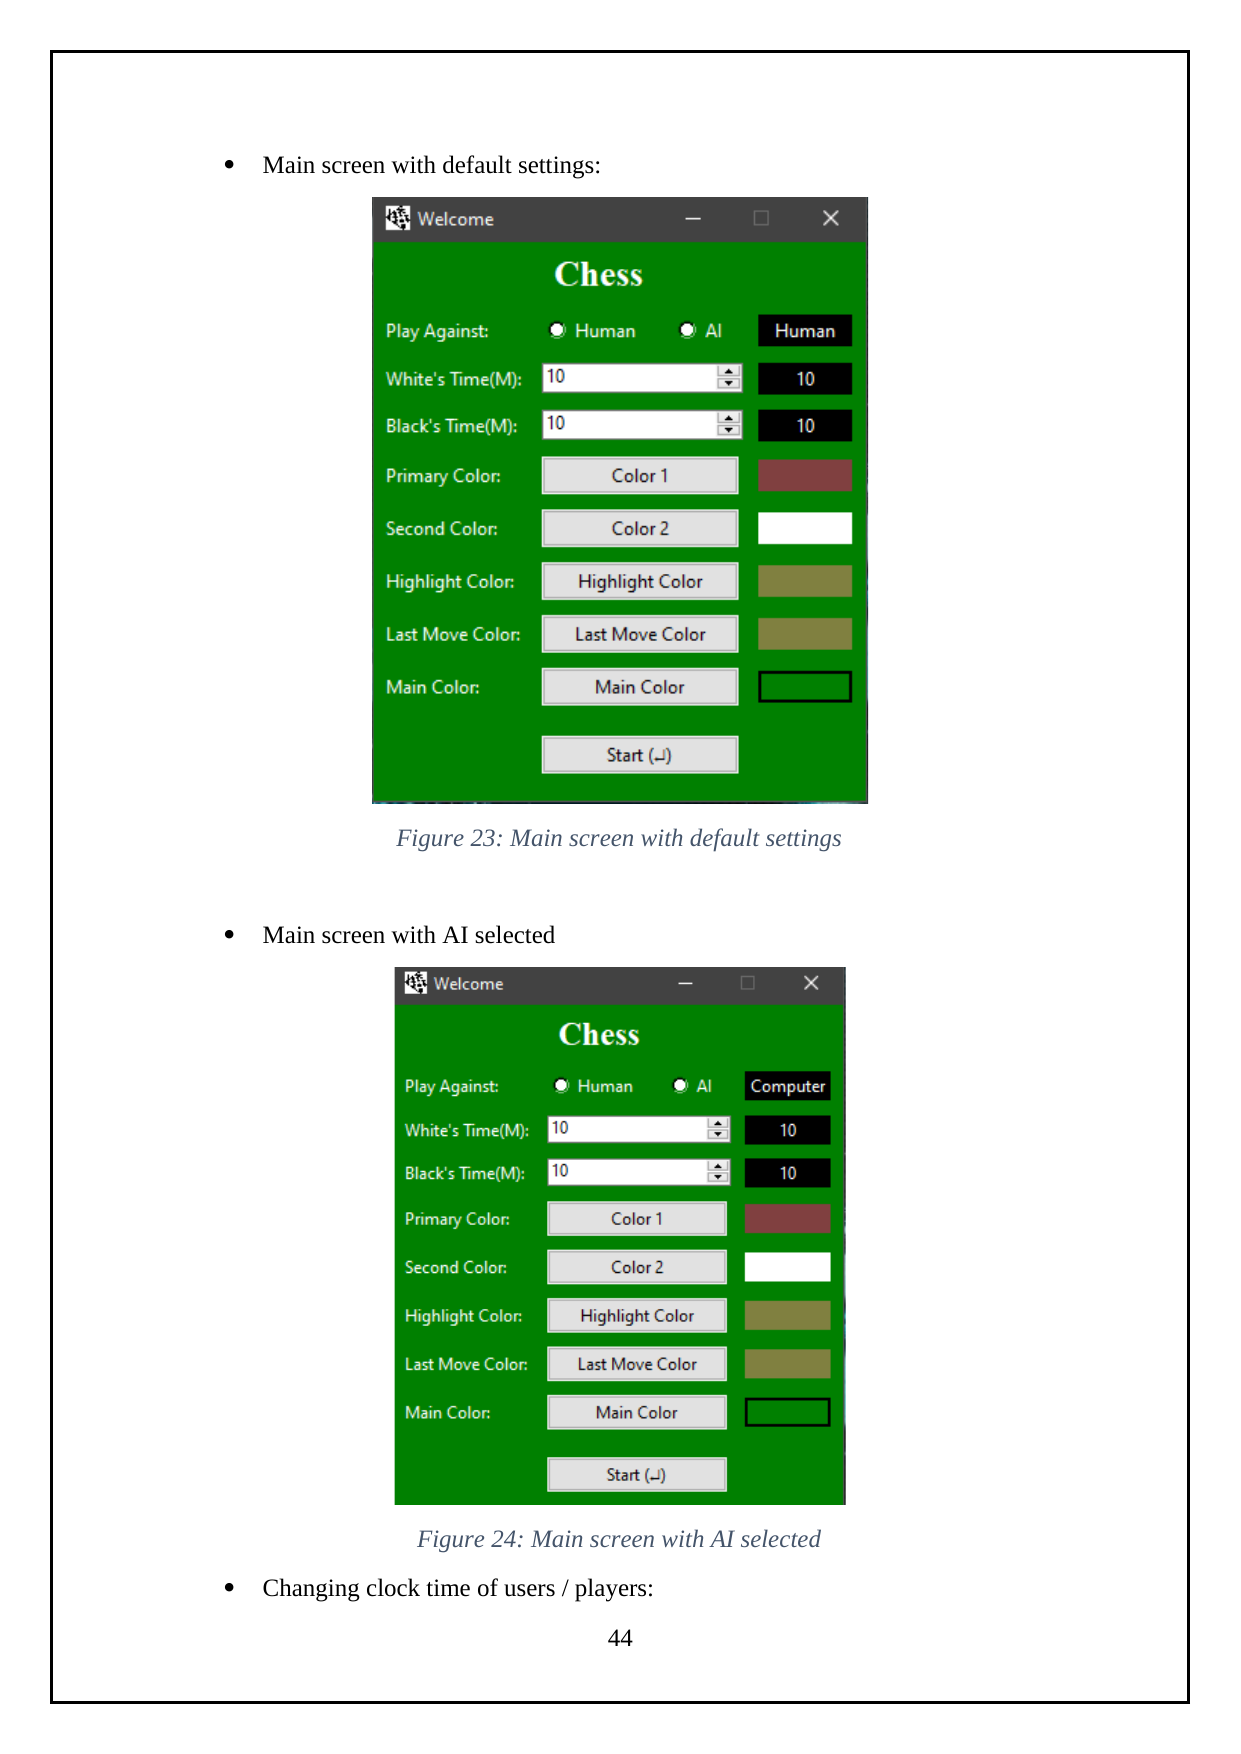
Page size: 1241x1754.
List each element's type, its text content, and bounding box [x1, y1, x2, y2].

picture [372, 197, 869, 804]
list Main screen with default settings: [225, 150, 1053, 179]
picture [394, 967, 846, 1505]
text Figure 24: Main screen with AI selected [187, 1524, 1053, 1552]
list Main screen with AI selected [225, 920, 1053, 949]
text Figure 23: Main screen with default settings [187, 823, 1053, 851]
list Changing clock time of users / players: [225, 1573, 1053, 1602]
